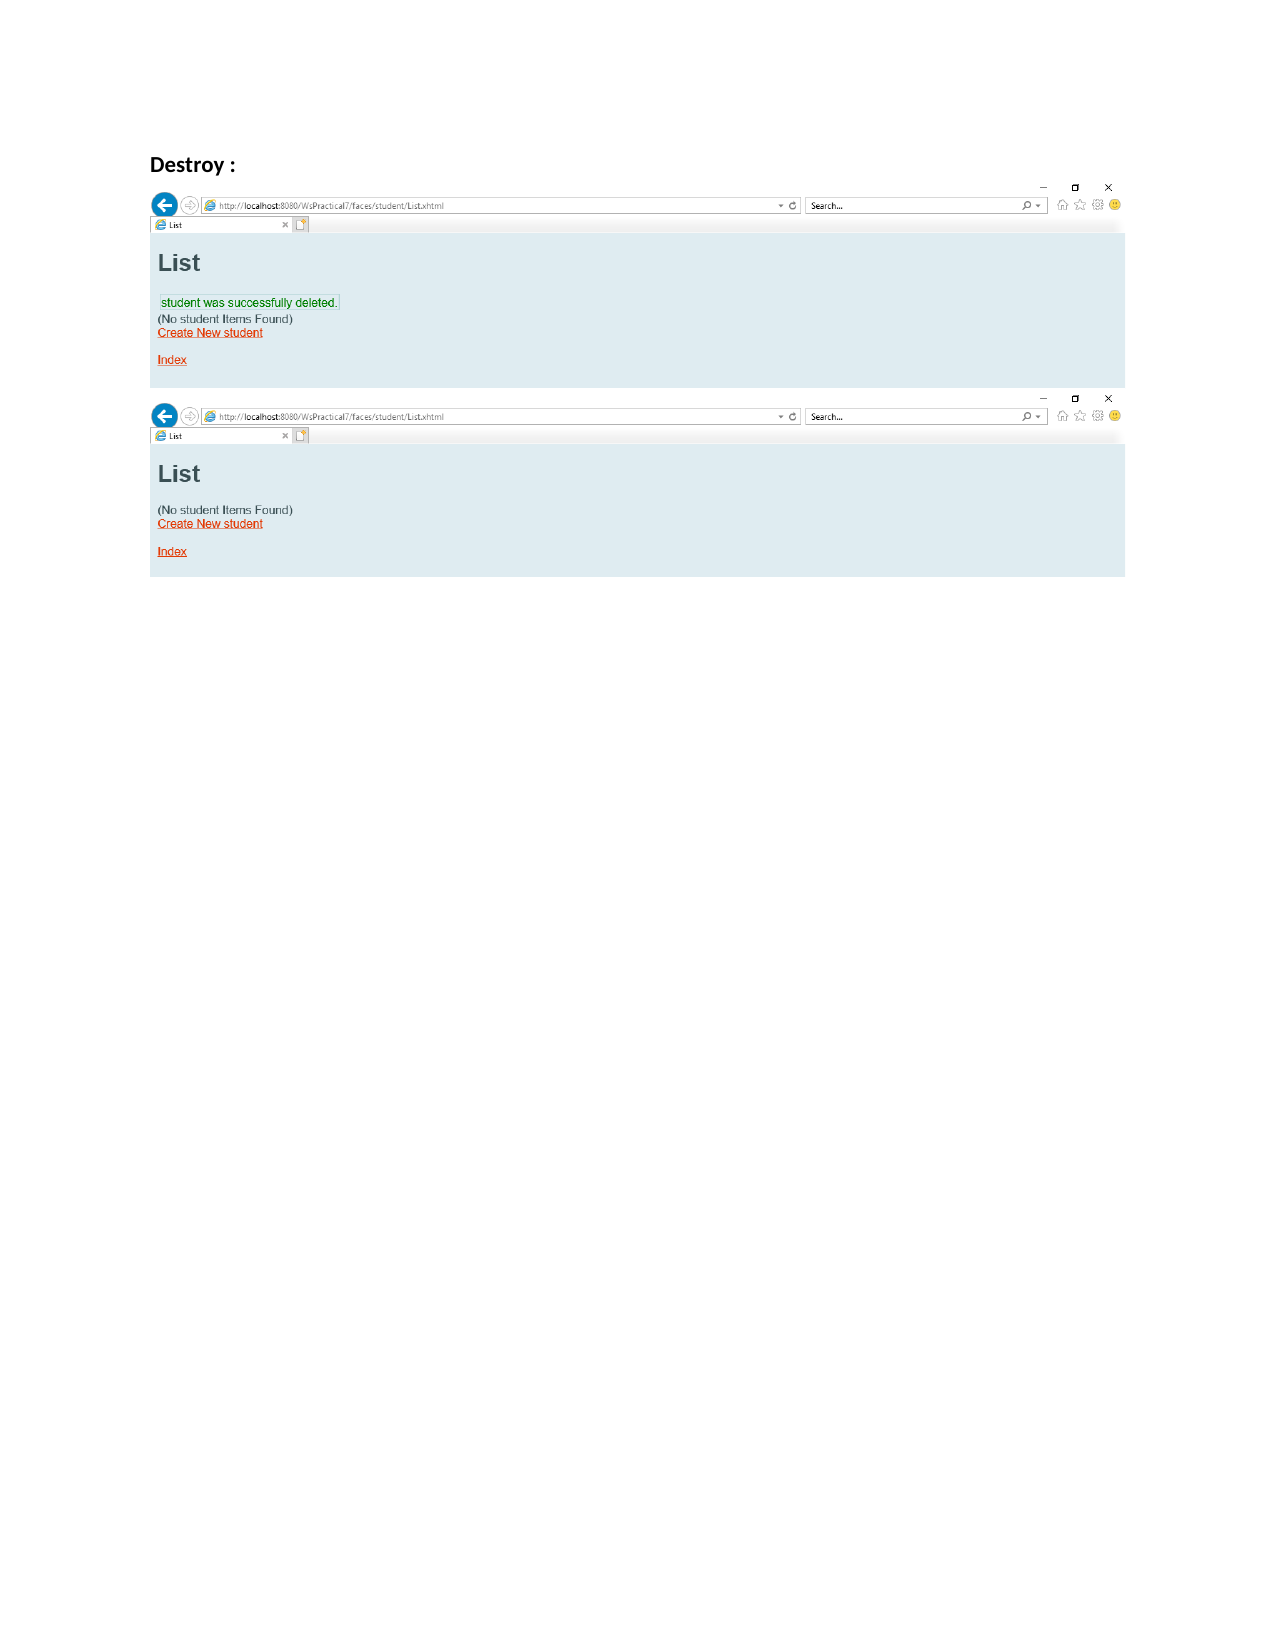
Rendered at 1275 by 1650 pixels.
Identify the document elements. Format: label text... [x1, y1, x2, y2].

picture [150, 178, 1125, 577]
text Destroy : [150, 150, 1125, 178]
